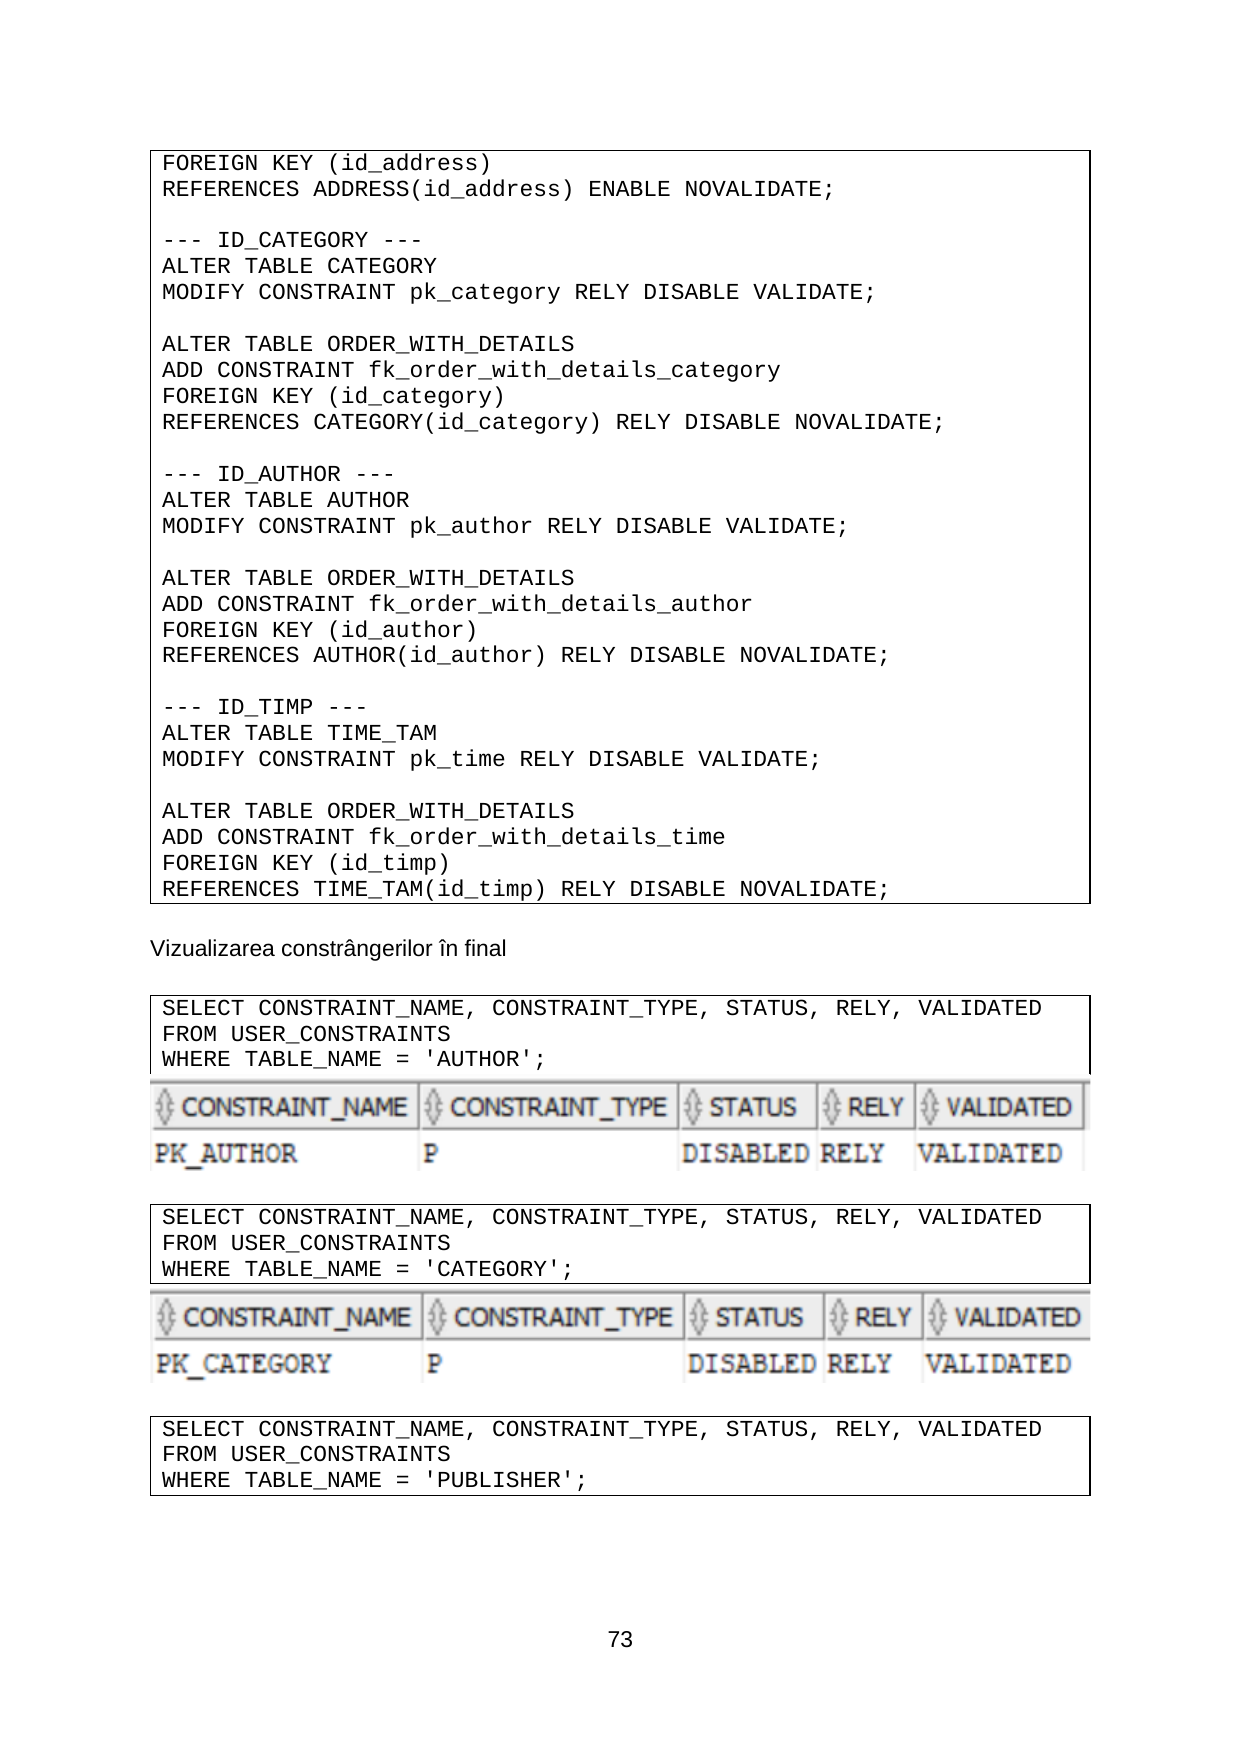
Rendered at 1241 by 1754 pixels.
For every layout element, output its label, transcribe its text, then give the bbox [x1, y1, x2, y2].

table_header SELECT CONSTRAINT_NAME, CONSTRAINT_TYPE, STATUS, RELY, VALIDATED FROM USER_CONSTRAINTS WHERE TABLE_NAME = 'PUBLISHER'; [151, 1417, 1089, 1495]
picture [150, 1074, 1091, 1171]
picture [150, 1284, 1091, 1383]
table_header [151, 151, 1089, 903]
text Vizualizarea constrângerilor în final [150, 934, 1090, 961]
table_header SELECT CONSTRAINT_NAME, CONSTRAINT_TYPE, STATUS, RELY, VALIDATED FROM USER_CONSTRAINTS WHERE TABLE_NAME = 'CATEGORY'; [151, 1205, 1089, 1283]
table_header SELECT CONSTRAINT_NAME, CONSTRAINT_TYPE, STATUS, RELY, VALIDATED FROM USER_CONSTRAINTS WHERE TABLE_NAME = 'AUTHOR'; [151, 996, 1089, 1074]
